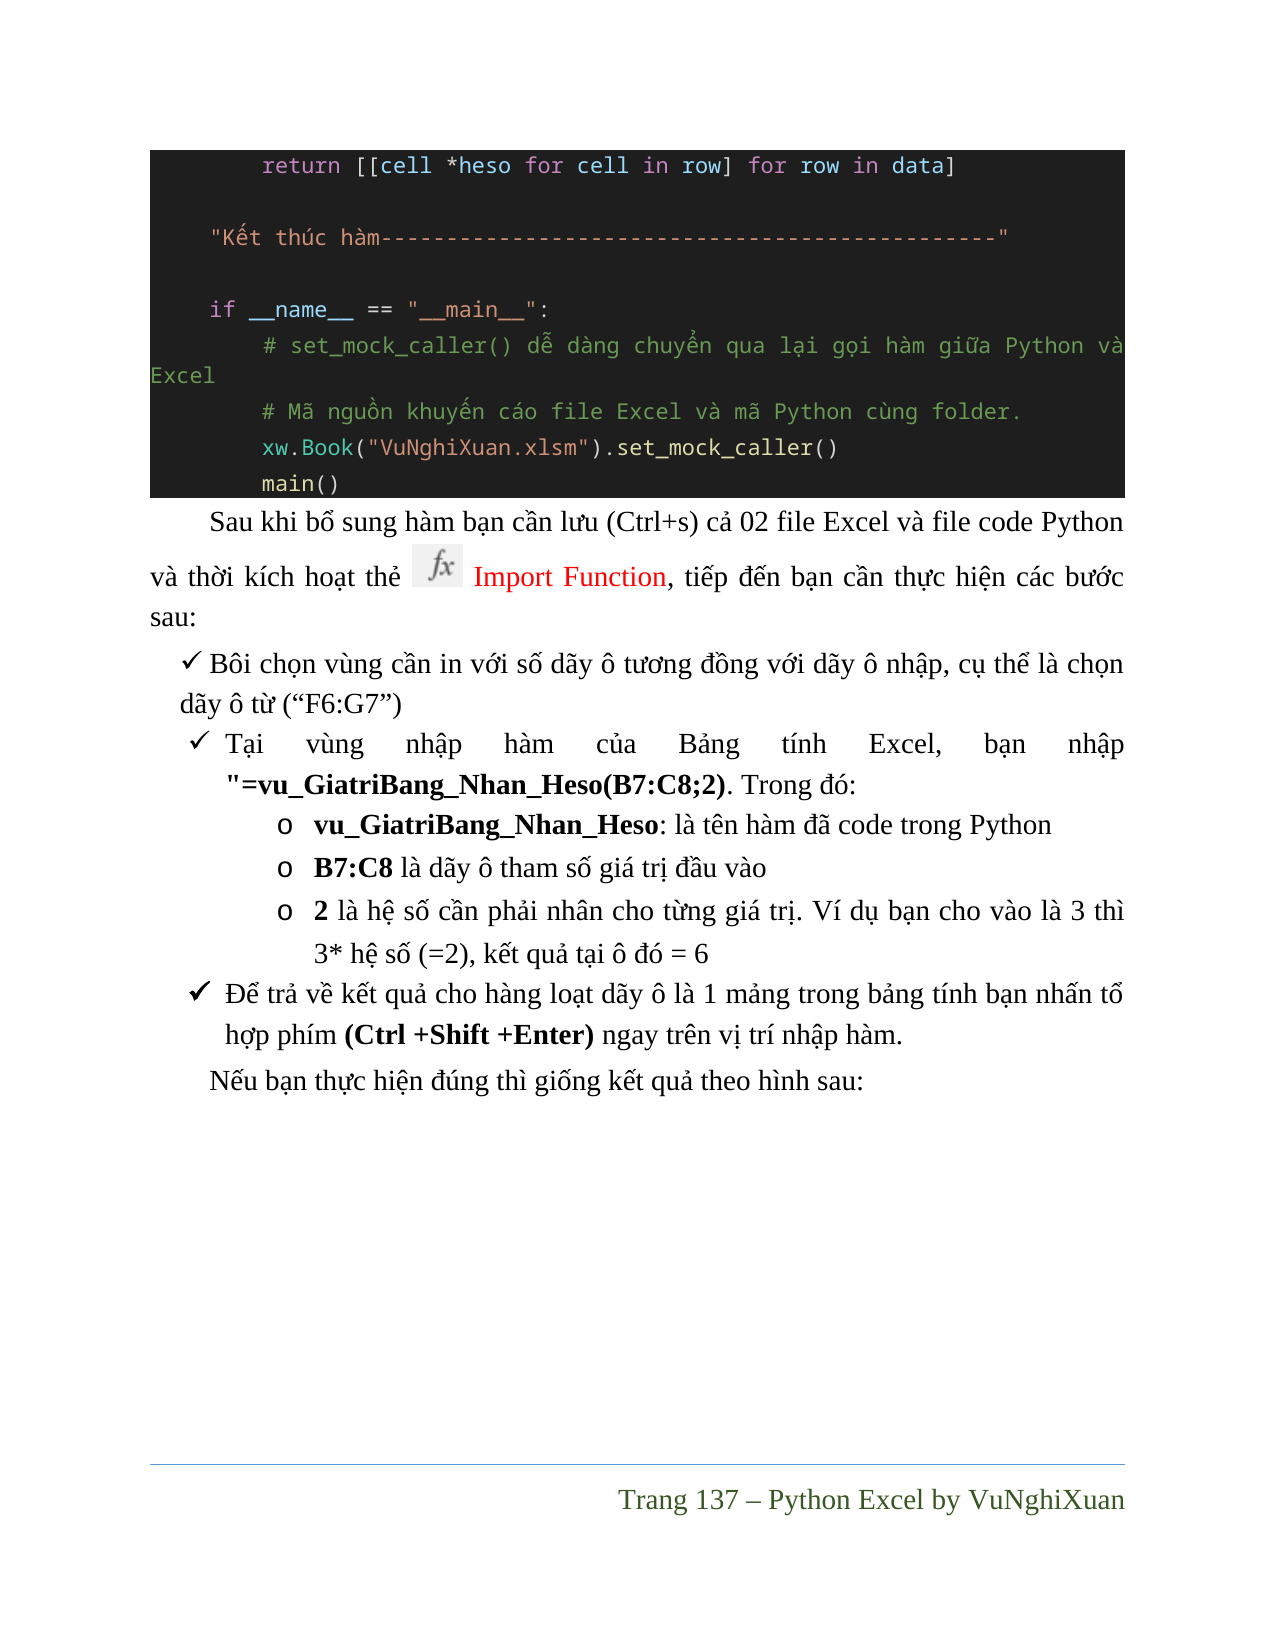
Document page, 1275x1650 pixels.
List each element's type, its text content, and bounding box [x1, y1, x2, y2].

text Sau khi bổ sung hàm bạn cần lưu (Ctrl+s) cả 02 file Excel và file code Python và thời kích hoạt thẻ Import Function, tiếp đến bạn cần thực hiện các bước sau: [150, 504, 1125, 633]
list 2 là hệ số cần phải nhân cho từng giá trị. Ví dụ bạn cho vào là 3 thì 3* hệ số (=2), kết quả tại ô đó = 6 [276, 893, 1125, 970]
list vu_GiatriBang_Nhan_Heso: là tên hàm đã code trong Python [276, 807, 1125, 843]
text # Mã nguồn khuyến cáo file Excel và mã Python cùng folder. [150, 396, 1125, 426]
picture [411, 544, 463, 587]
text Nếu bạn thực hiện đúng thì giống kết quả theo hình sau: [150, 1063, 1125, 1097]
text main() [150, 468, 1125, 498]
list Bôi chọn vùng cần in với số dãy ô tương đồng với dãy ô nhập, cụ thể là chọn dãy ô từ (“F6:G7”) [179, 646, 1125, 720]
text "Kết thúc hàm-----------------------------------------------" [150, 222, 1125, 252]
list Tại vùng nhập hàm của Bảng tính Excel, bạn nhập "=vu_GiatriBang_Nhan_Heso(B7:C8;2). Trong đó: [187, 727, 1125, 800]
text xw.Book("VuNghiXuan.xlsm").set_mock_caller() [150, 432, 1125, 462]
list B7:C8 là dãy ô tham số giá trị đầu vào [276, 850, 1125, 886]
text # set_mock_caller() dễ dàng chuyển qua lại gọi hàm giữa Python và Excel [150, 330, 1125, 390]
list Để trả về kết quả cho hàng loạt dãy ô là 1 mảng trong bảng tính bạn nhấn tổ hợp phím (Ctrl +Shift +Enter) ngay trên vị trí nhập hàm. [187, 976, 1125, 1050]
text return [[cell *heso for cell in row] for row in data] [150, 150, 1125, 180]
text if __name__ == "__main__": [150, 294, 1125, 324]
